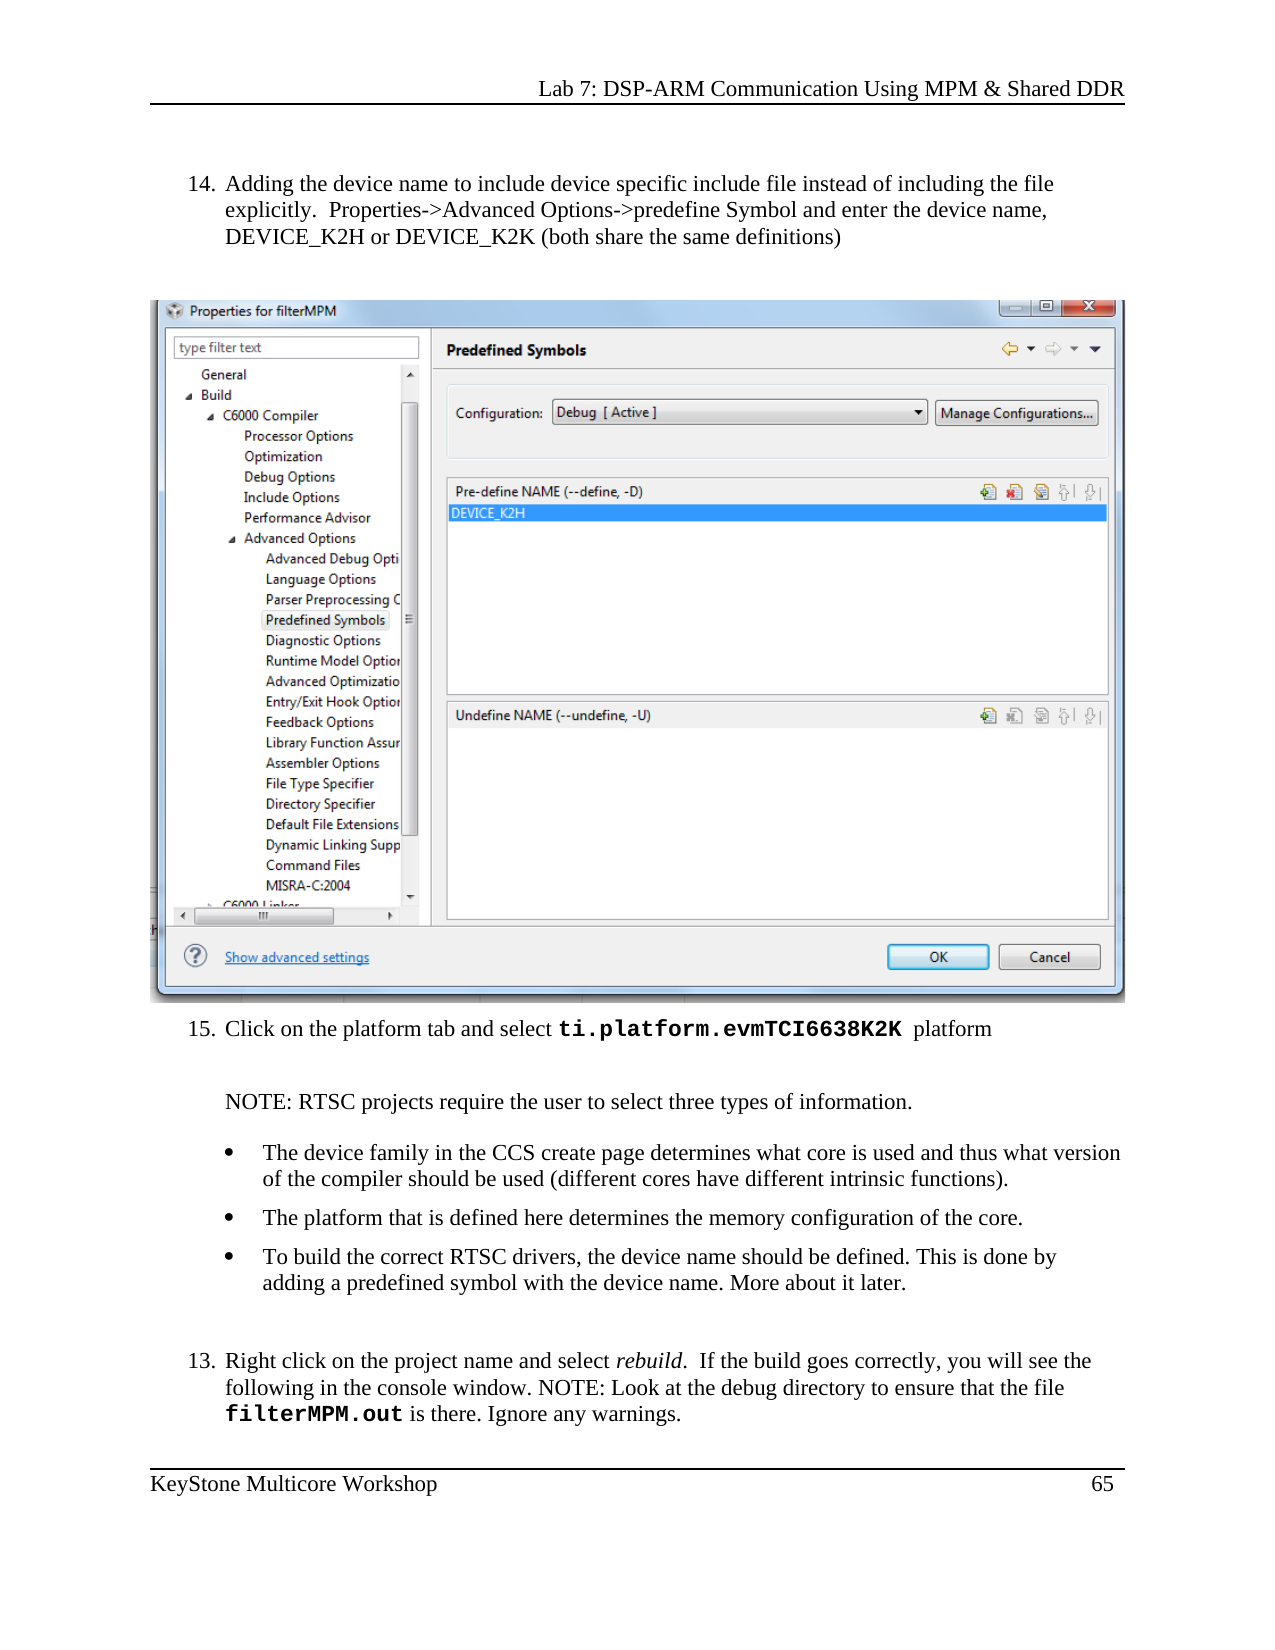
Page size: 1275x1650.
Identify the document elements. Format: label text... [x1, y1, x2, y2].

list Click on the platform tab and select ti.platform.evmTCI6638K2K platform [187, 1015, 1125, 1043]
list The device family in the CCS create page determines what core is used and thus what version of the compiler should be used (different cores have different intrinsic functions). [225, 1139, 1125, 1192]
picture [150, 300, 1125, 1003]
text NOTE: RTSC projects require the user to select three types of information. [225, 1088, 1125, 1114]
list To build the correct RTSC drivers, the device name should be defined. This is done by adding a predefined symbol with the device name. More about it later. [225, 1243, 1125, 1296]
list Adding the device name to include device specific include file instead of including the file explicitly. Properties->Advanced Options->predefine Symbol and enter the device name, DEVICE_K2H or DEVICE_K2K (both share the same definitions) [187, 170, 1125, 249]
list The platform that is defined here determines the memory configuration of the core. [225, 1204, 1125, 1231]
list Right click on the project name and select rebuild. If the build goes correctly, you will see the following in the console window. NOTE: Look at the debug directory to ensure that the file filterMPM.out is there. Ignore any warnings. [187, 1347, 1125, 1428]
